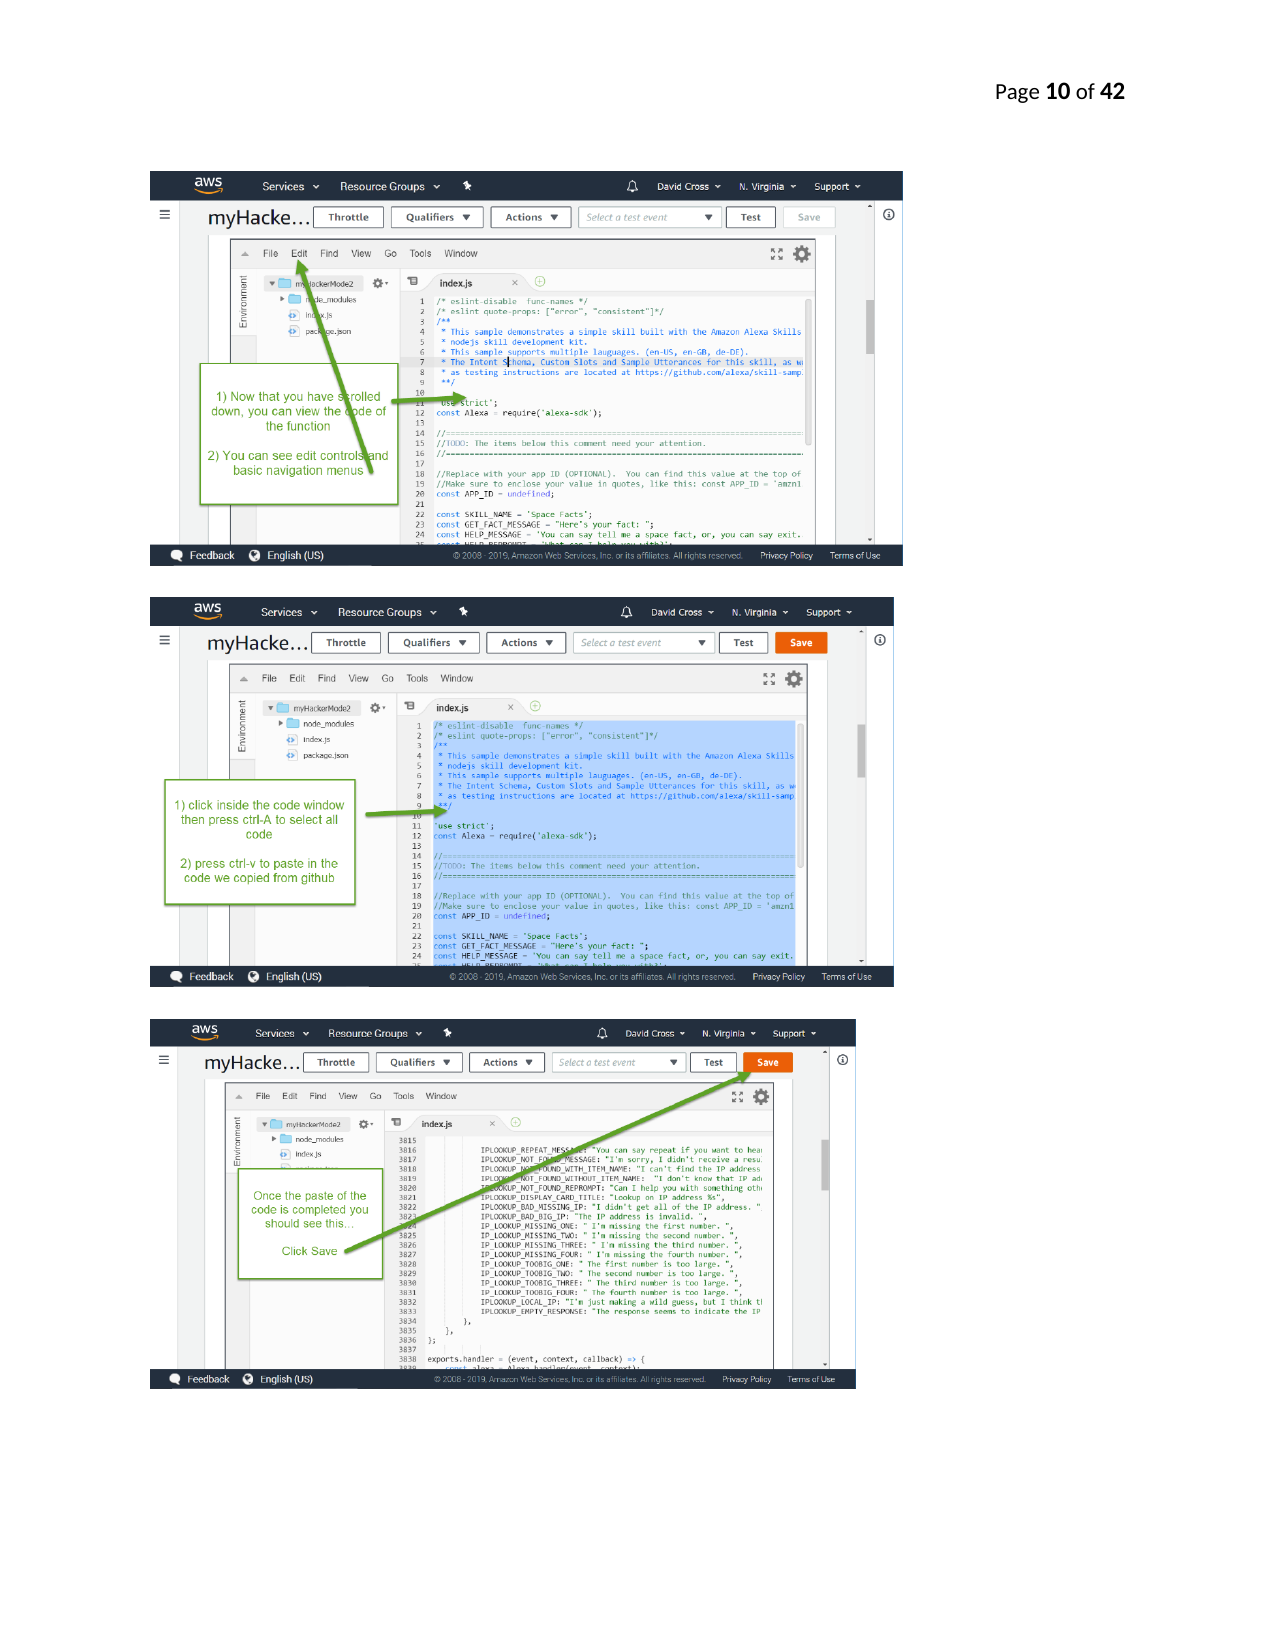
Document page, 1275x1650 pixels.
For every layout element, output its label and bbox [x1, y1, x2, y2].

picture [150, 1019, 856, 1389]
picture [150, 597, 894, 987]
picture [150, 171, 903, 566]
